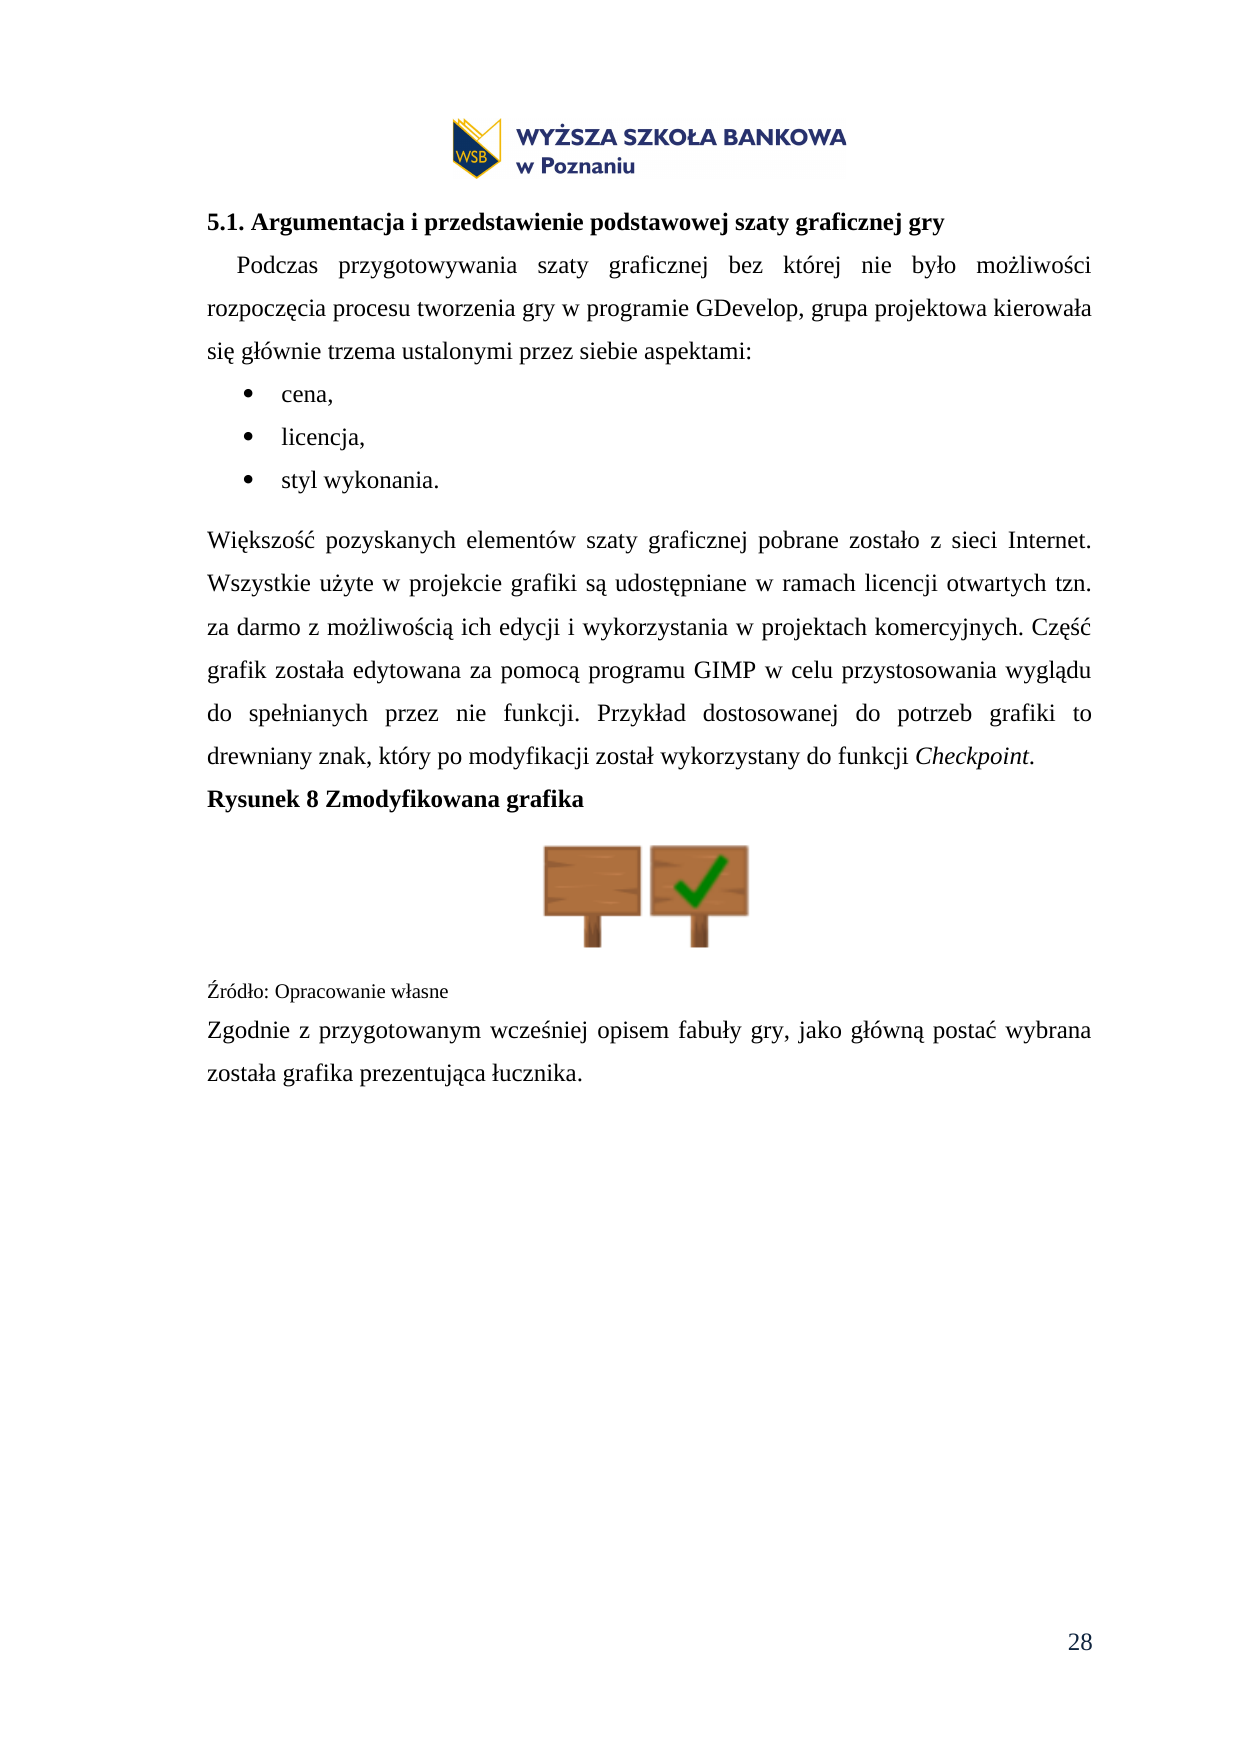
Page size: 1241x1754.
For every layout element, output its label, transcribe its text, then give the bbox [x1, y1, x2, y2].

subtitle 5.1. Argumentacja i przedstawienie podstawowej szaty graficznej gry [207, 207, 1092, 236]
text Podczas przygotowywania szaty graficznej bez której nie było możliwości rozpoczęcia procesu tworzenia gry w programie GDevelop, grupa projektowa kierowała się głównie trzema ustalonymi przez siebie aspektami: [207, 250, 1092, 365]
text Źródło: Opracowanie własne [207, 979, 1092, 1003]
text Rysunek 8 Zmodyfikowana grafika [207, 784, 1092, 813]
list licencja, [244, 422, 1092, 451]
list styl wykonania. [244, 466, 1092, 494]
picture [534, 833, 765, 965]
picture [452, 118, 847, 179]
text Większość pozyskanych elementów szaty graficznej pobrane zostało z sieci Internet. Wszystkie użyte w projekcie grafiki są udostępniane w ramach licencji otwartych tzn. za darmo z możliwością ich edycji i wykorzystania w projektach komercyjnych. Część grafik została edytowana za pomocą programu GIMP w celu przystosowania wyglądu do spełnianych przez nie funkcji. Przykład dostosowanej do potrzeb grafiki to drewniany znak, który po modyfikacji został wykorzystany do funkcji Checkpoint. [207, 525, 1092, 770]
list cena, [244, 379, 1092, 408]
text Zgodnie z przygotowanym wcześniej opisem fabuły gry, jako główną postać wybrana została grafika prezentująca łucznika. [207, 1015, 1092, 1087]
